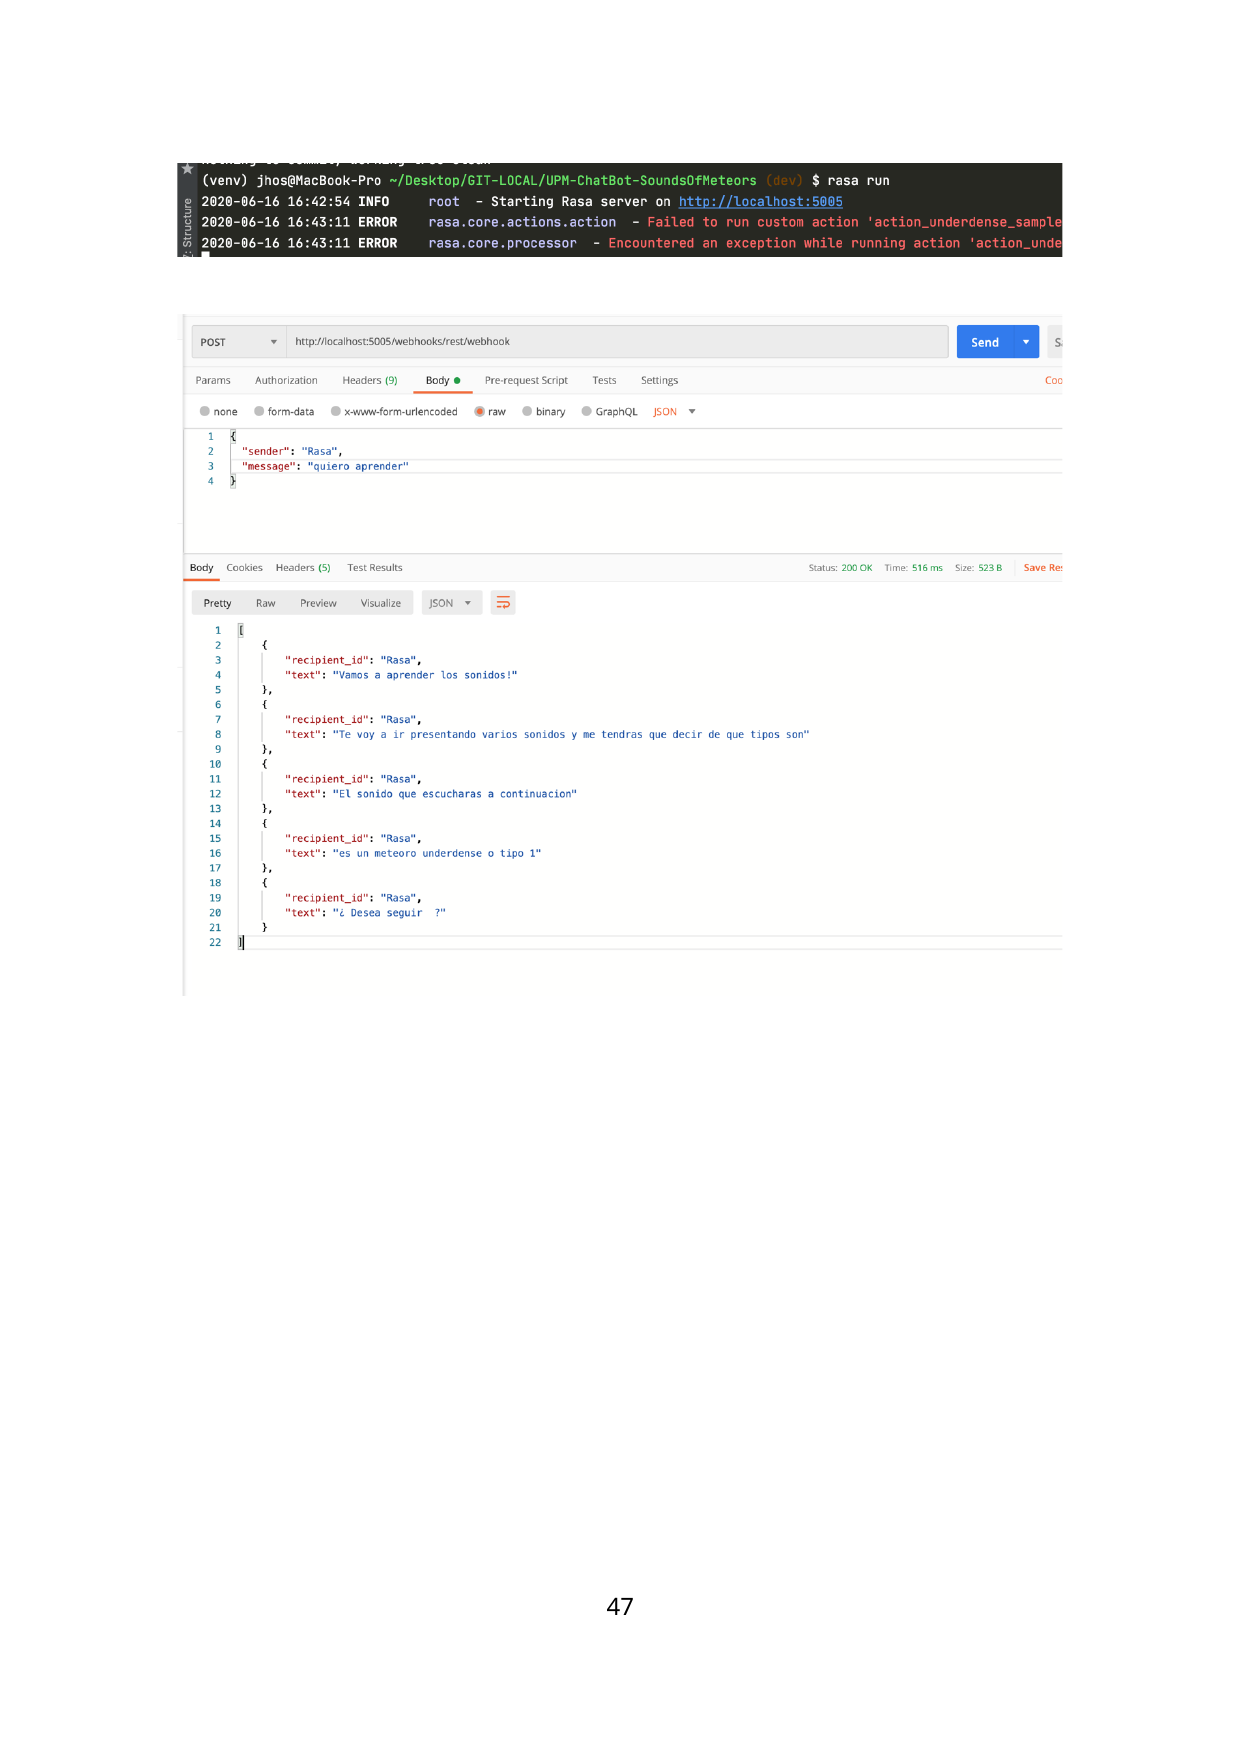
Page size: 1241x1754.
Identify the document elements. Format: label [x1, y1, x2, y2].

picture [177, 163, 1063, 257]
picture [177, 314, 1063, 996]
